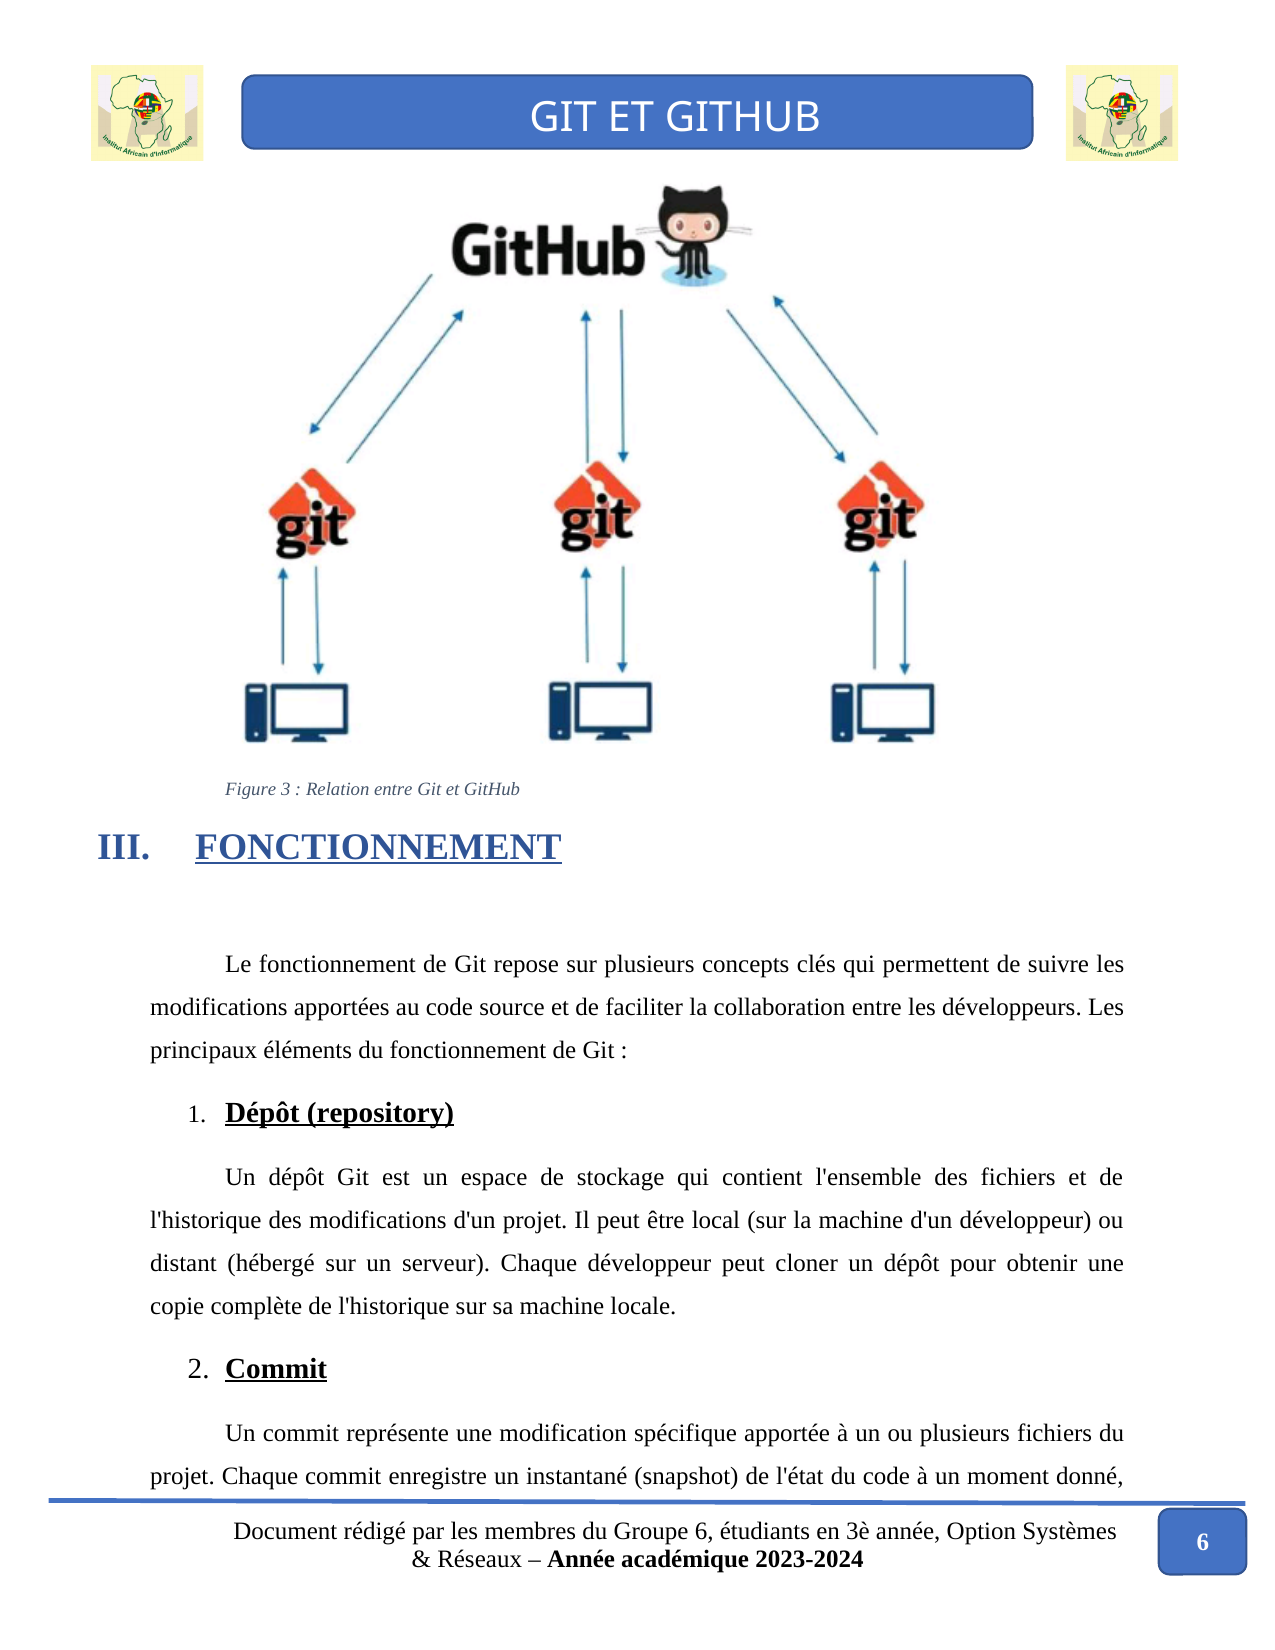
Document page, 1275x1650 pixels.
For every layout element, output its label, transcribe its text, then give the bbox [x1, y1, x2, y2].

picture [1065, 65, 1179, 161]
list Commit [187, 1351, 1125, 1385]
text Figure 3 : Relation entre Git et GitHub [150, 778, 1125, 799]
subtitle Fonctionnement [150, 824, 1125, 868]
list Dépôt (repository) [187, 1095, 1125, 1129]
picture [91, 65, 204, 161]
picture [225, 161, 956, 747]
text Le fonctionnement de Git repose sur plusieurs concepts clés qui permettent de suivre les modifications apportées au code source et de faciliter la collaboration entre les développeurs. Les principaux éléments du fonctionnement de Git : [150, 949, 1125, 1064]
text Un dépôt Git est un espace de stockage qui contient l'ensemble des fichiers et de l'historique des modifications d'un projet. Il peut être local (sur la machine d'un développeur) ou distant (hébergé sur un serveur). Chaque développeur peut cloner un dépôt pour obtenir une copie complète de l'historique sur sa machine locale. [150, 1162, 1125, 1320]
